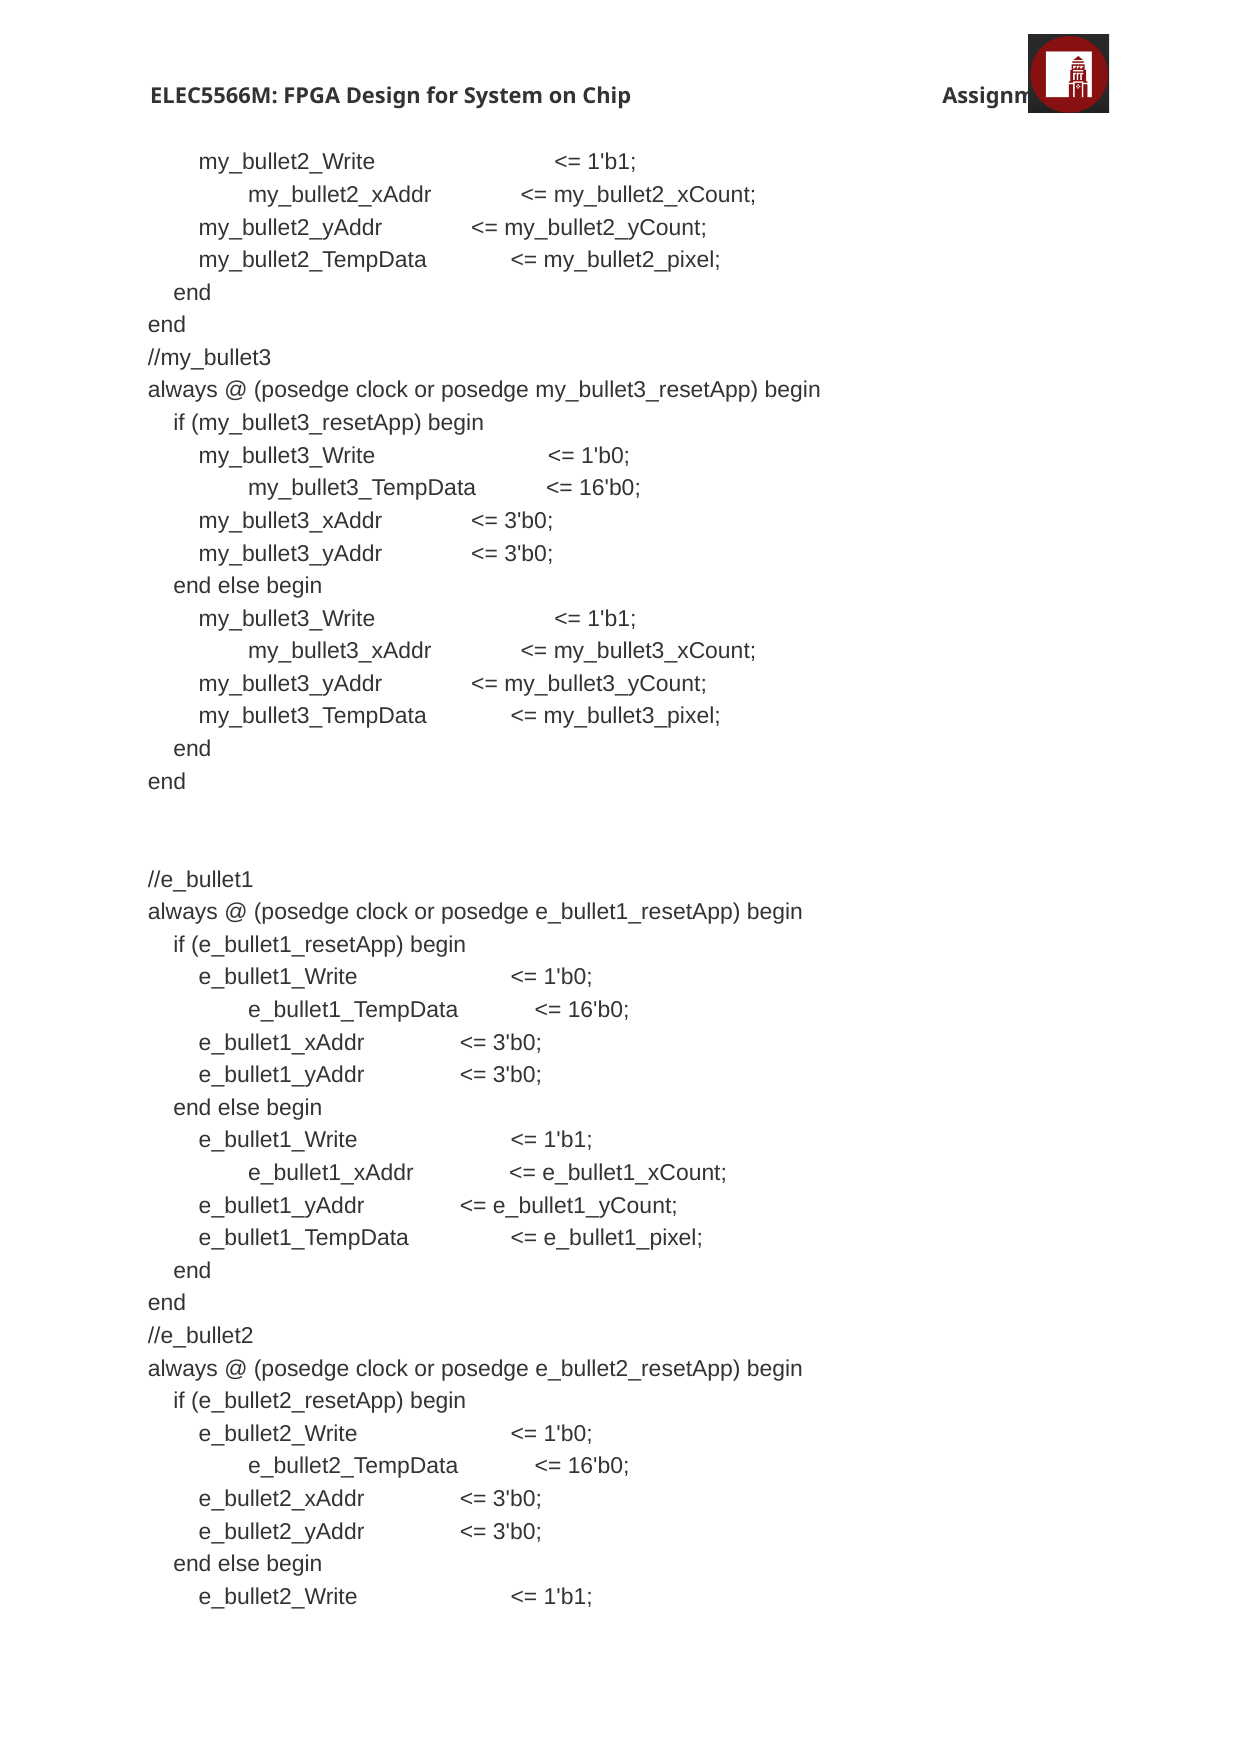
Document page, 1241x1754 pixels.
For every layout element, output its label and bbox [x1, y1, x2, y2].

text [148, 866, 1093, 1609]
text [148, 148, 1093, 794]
picture [1027, 34, 1109, 113]
